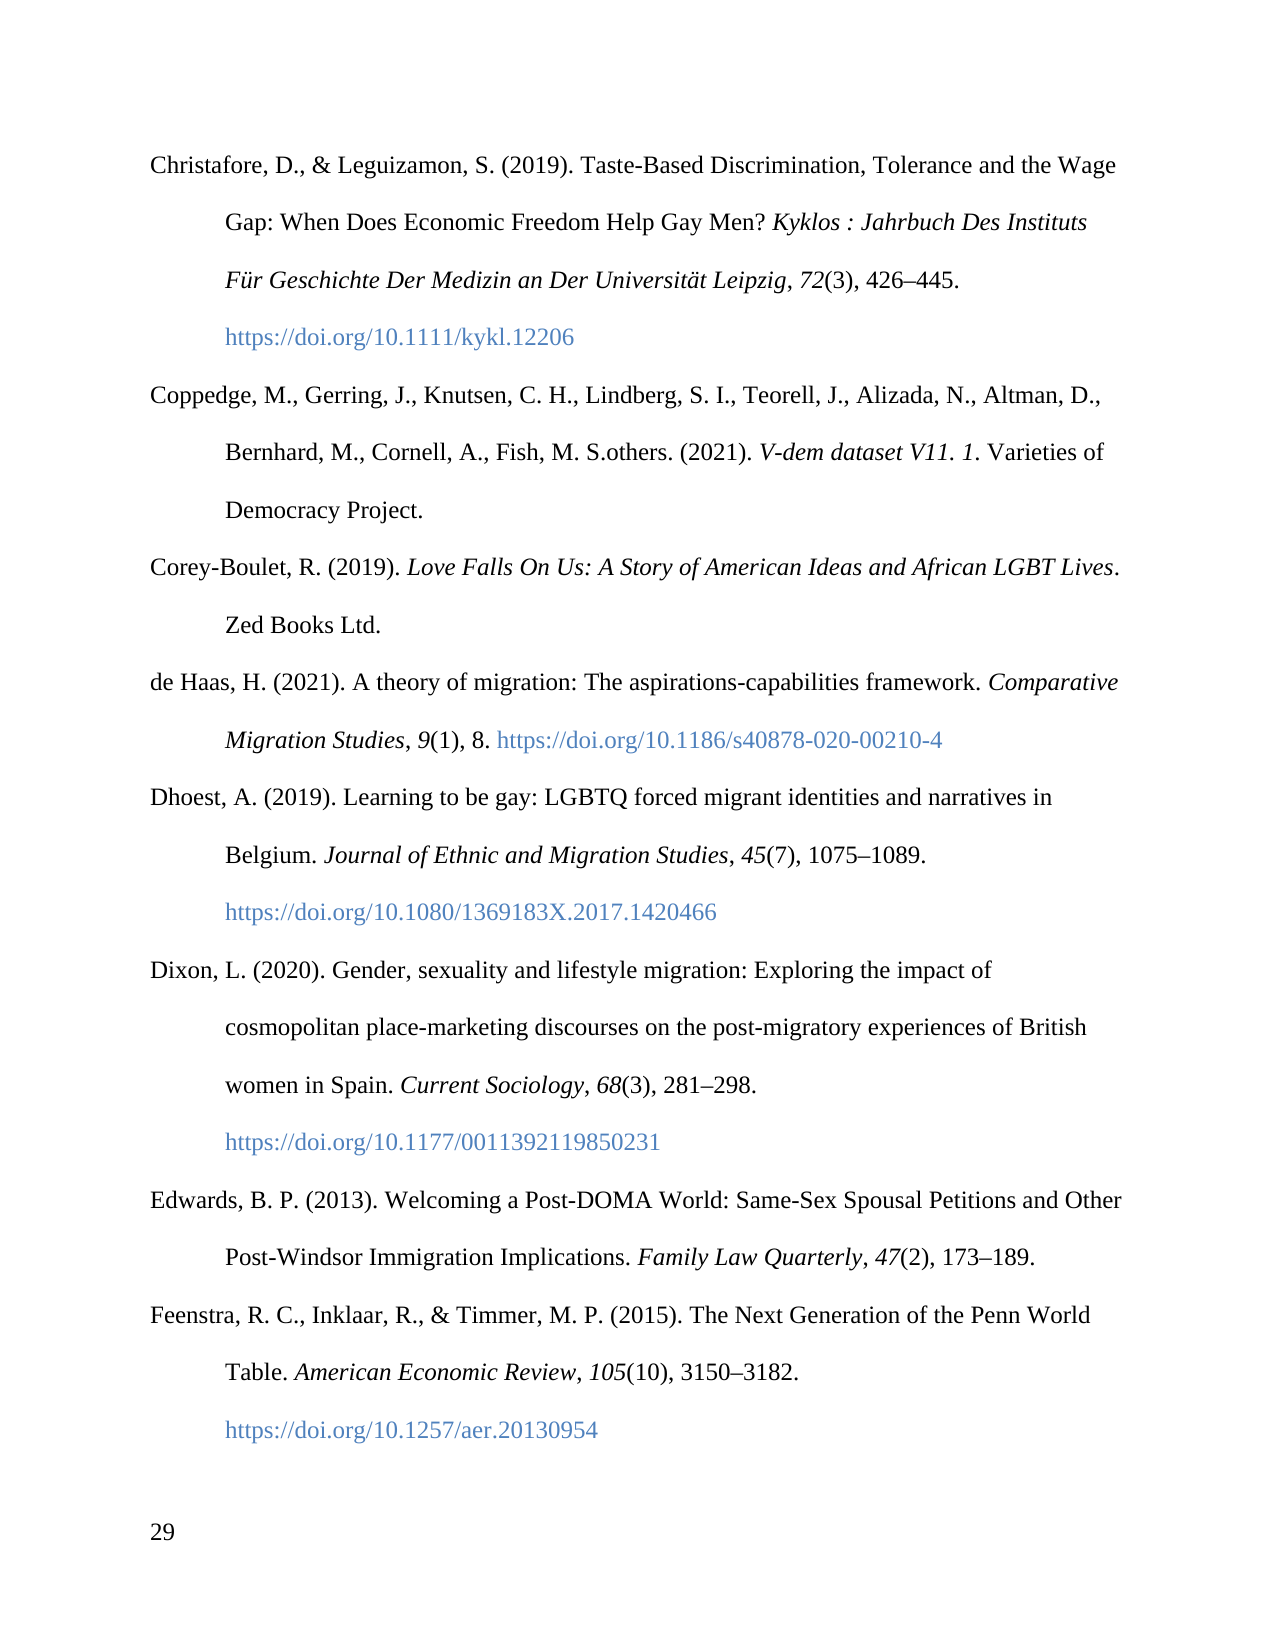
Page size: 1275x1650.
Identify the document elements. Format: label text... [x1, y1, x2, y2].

text Feenstra, R. C., Inklaar, R., & Timmer, M. P. (2015). The Next Generation of the Penn World Table. American Economic Review, 105(10), 3150–3182. https://doi.org/10.1257/aer.20130954 [150, 1300, 1125, 1444]
text Edwards, B. P. (2013). Welcoming a Post-DOMA World: Same-Sex Spousal Petitions and Other Post-Windsor Immigration Implications. Family Law Quarterly, 47(2), 173–189. [150, 1185, 1125, 1271]
text Corey-Boulet, R. (2019). Love Falls On Us: A Story of American Ideas and African LGBT Lives. Zed Books Ltd. [150, 552, 1125, 639]
text Dhoest, A. (2019). Learning to be gay: LGBTQ forced migrant identities and narratives in Belgium. Journal of Ethnic and Migration Studies, 45(7), 1075–1089. https://doi.org/10.1080/1369183X.2017.1420466 [150, 782, 1125, 926]
text de Haas, H. (2021). A theory of migration: The aspirations-capabilities framework. Comparative Migration Studies, 9(1), 8. https://doi.org/10.1186/s40878-020-00210-4 [150, 667, 1125, 754]
text Coppedge, M., Gerring, J., Knutsen, C. H., Lindberg, S. I., Teorell, J., Alizada, N., Altman, D., Bernhard, M., Cornell, A., Fish, M. S.others. (2021). V-dem dataset V11. 1. Varieties of Democracy Project. [150, 380, 1125, 524]
text Dixon, L. (2020). Gender, sexuality and lifestyle migration: Exploring the impact of cosmopolitan place-marketing discourses on the post-migratory experiences of British women in Spain. Current Sociology, 68(3), 281–298. https://doi.org/10.1177/0011392119850231 [150, 955, 1125, 1156]
text Christafore, D., & Leguizamon, S. (2019). Taste-Based Discrimination, Tolerance and the Wage Gap: When Does Economic Freedom Help Gay Men? Kyklos : Jahrbuch Des Instituts Für Geschichte Der Medizin an Der Universität Leipzig, 72(3), 426–445. https://doi.org/10.1111/kykl.12206 [150, 150, 1125, 351]
